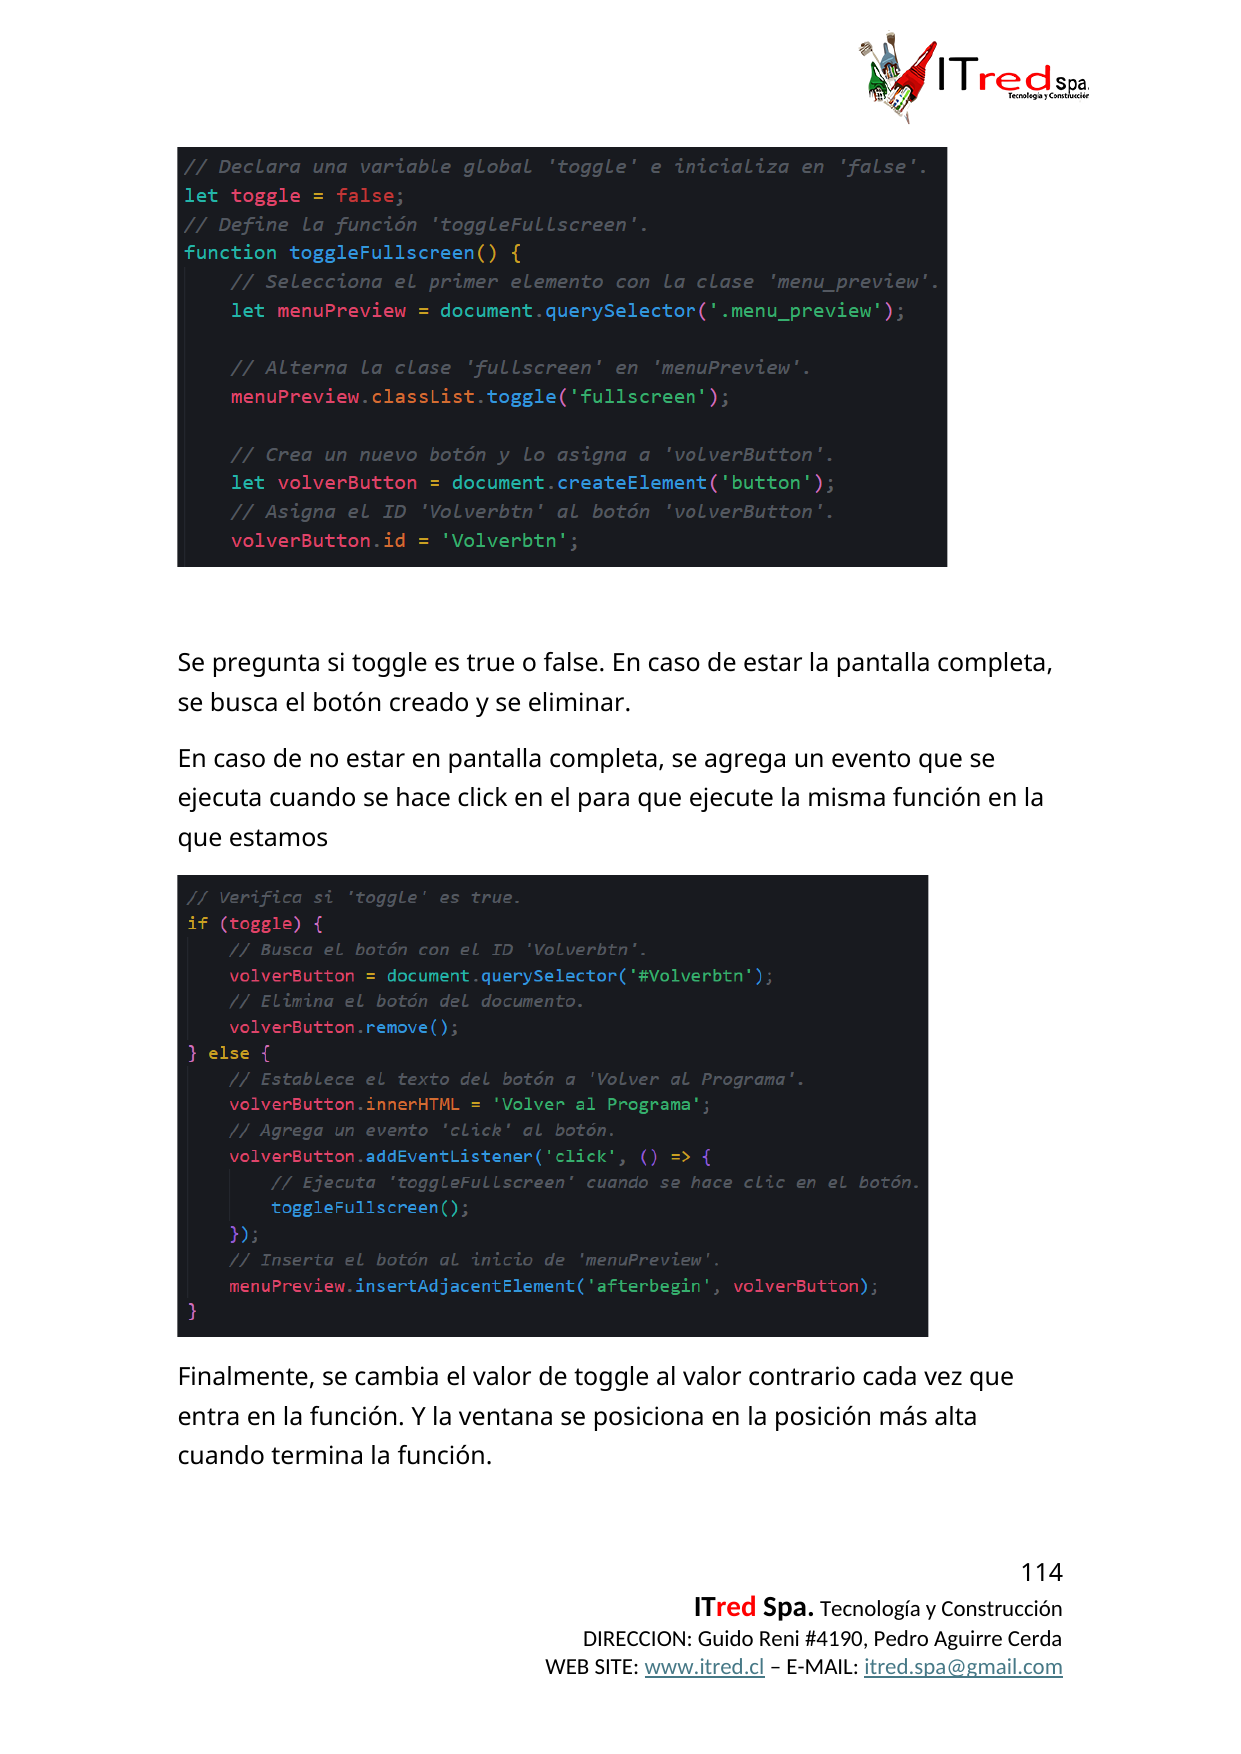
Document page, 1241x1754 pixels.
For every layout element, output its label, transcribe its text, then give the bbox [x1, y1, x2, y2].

picture [177, 875, 929, 1337]
text Se pregunta si toggle es true o false. En caso de estar la pantalla completa, se busca el botón creado y se eliminar. [177, 645, 1063, 718]
picture [177, 147, 948, 567]
picture [857, 30, 1089, 124]
text En caso de no estar en pantalla completa, se agrega un evento que se ejecuta cuando se hace click en el para que ejecute la misma función en la que estamos [177, 741, 1063, 853]
text Finalmente, se cambia el valor de toggle al valor contrario cada vez que entra en la función. Y la ventana se posiciona en la posición más alta cuando termina la función. [177, 1359, 1063, 1472]
